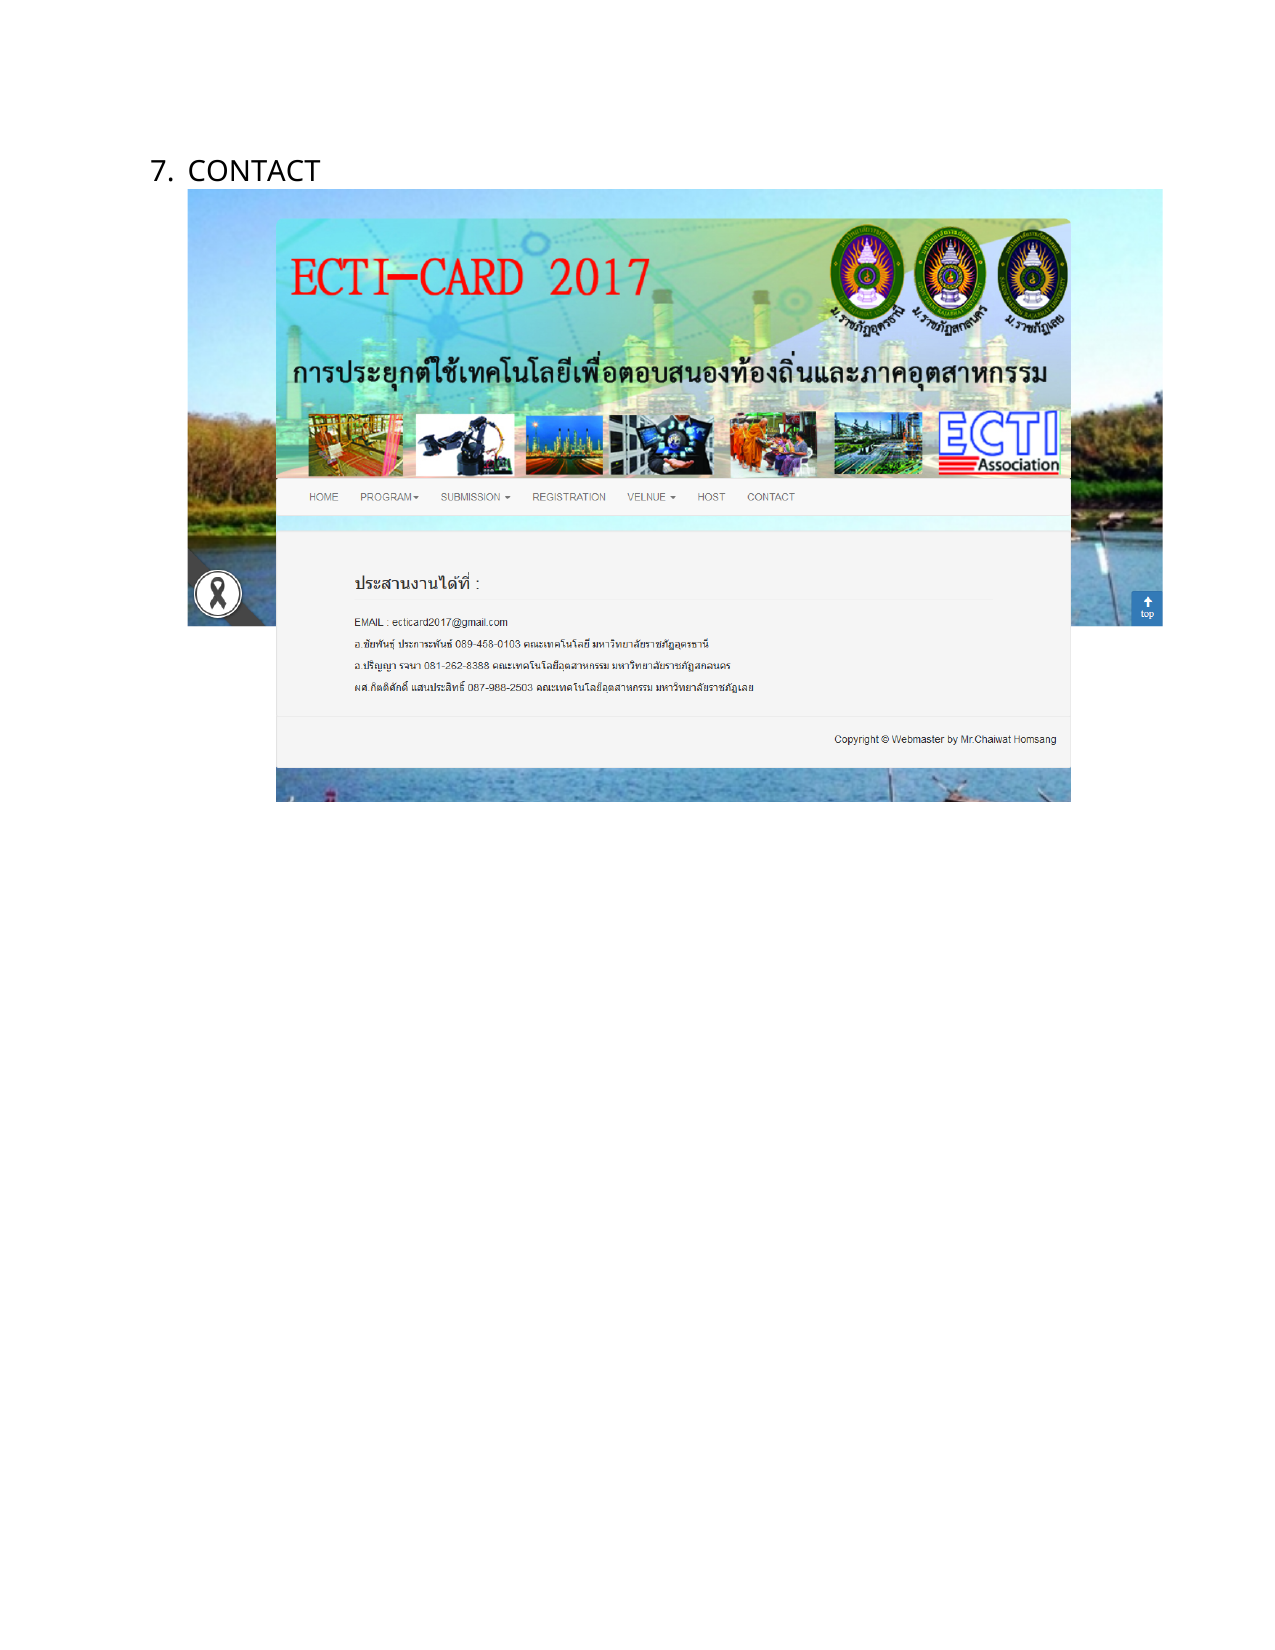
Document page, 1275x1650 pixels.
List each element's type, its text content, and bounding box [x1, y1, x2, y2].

list CONTACT [150, 150, 1125, 190]
picture [187, 189, 1163, 802]
